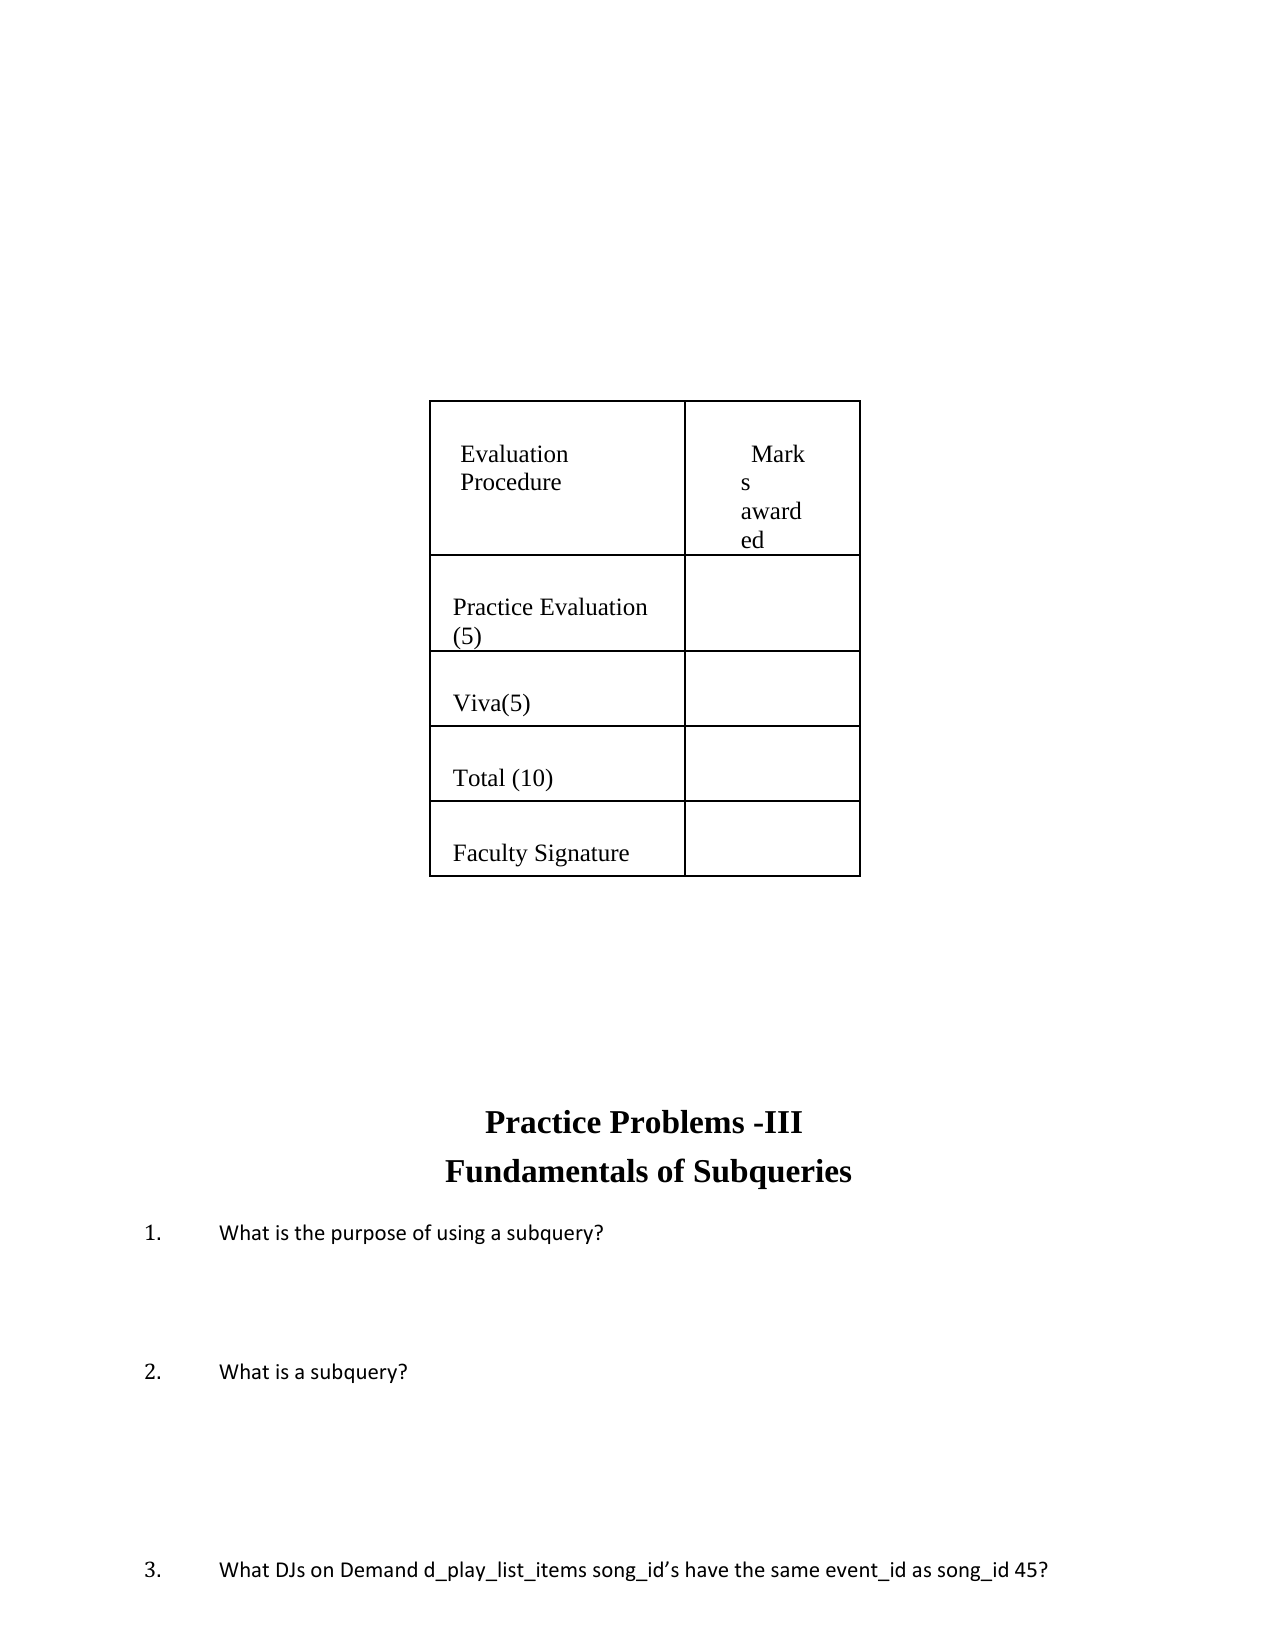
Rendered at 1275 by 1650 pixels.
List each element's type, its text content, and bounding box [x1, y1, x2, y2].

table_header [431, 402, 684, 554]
list What DJs on Demand d_play_list_items song_id’s have the same event_id as song_id 45? [144, 1556, 1275, 1584]
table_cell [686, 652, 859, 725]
list What is the purpose of using a subquery? [144, 1218, 1275, 1246]
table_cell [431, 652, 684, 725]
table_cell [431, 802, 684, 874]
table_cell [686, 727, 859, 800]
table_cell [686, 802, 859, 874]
list What is a subquery? [144, 1357, 1275, 1385]
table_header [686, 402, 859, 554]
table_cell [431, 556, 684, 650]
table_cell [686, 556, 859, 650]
subtitle Practice Problems -III Fundamentals of Subqueries [445, 1102, 978, 1189]
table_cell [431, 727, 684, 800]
